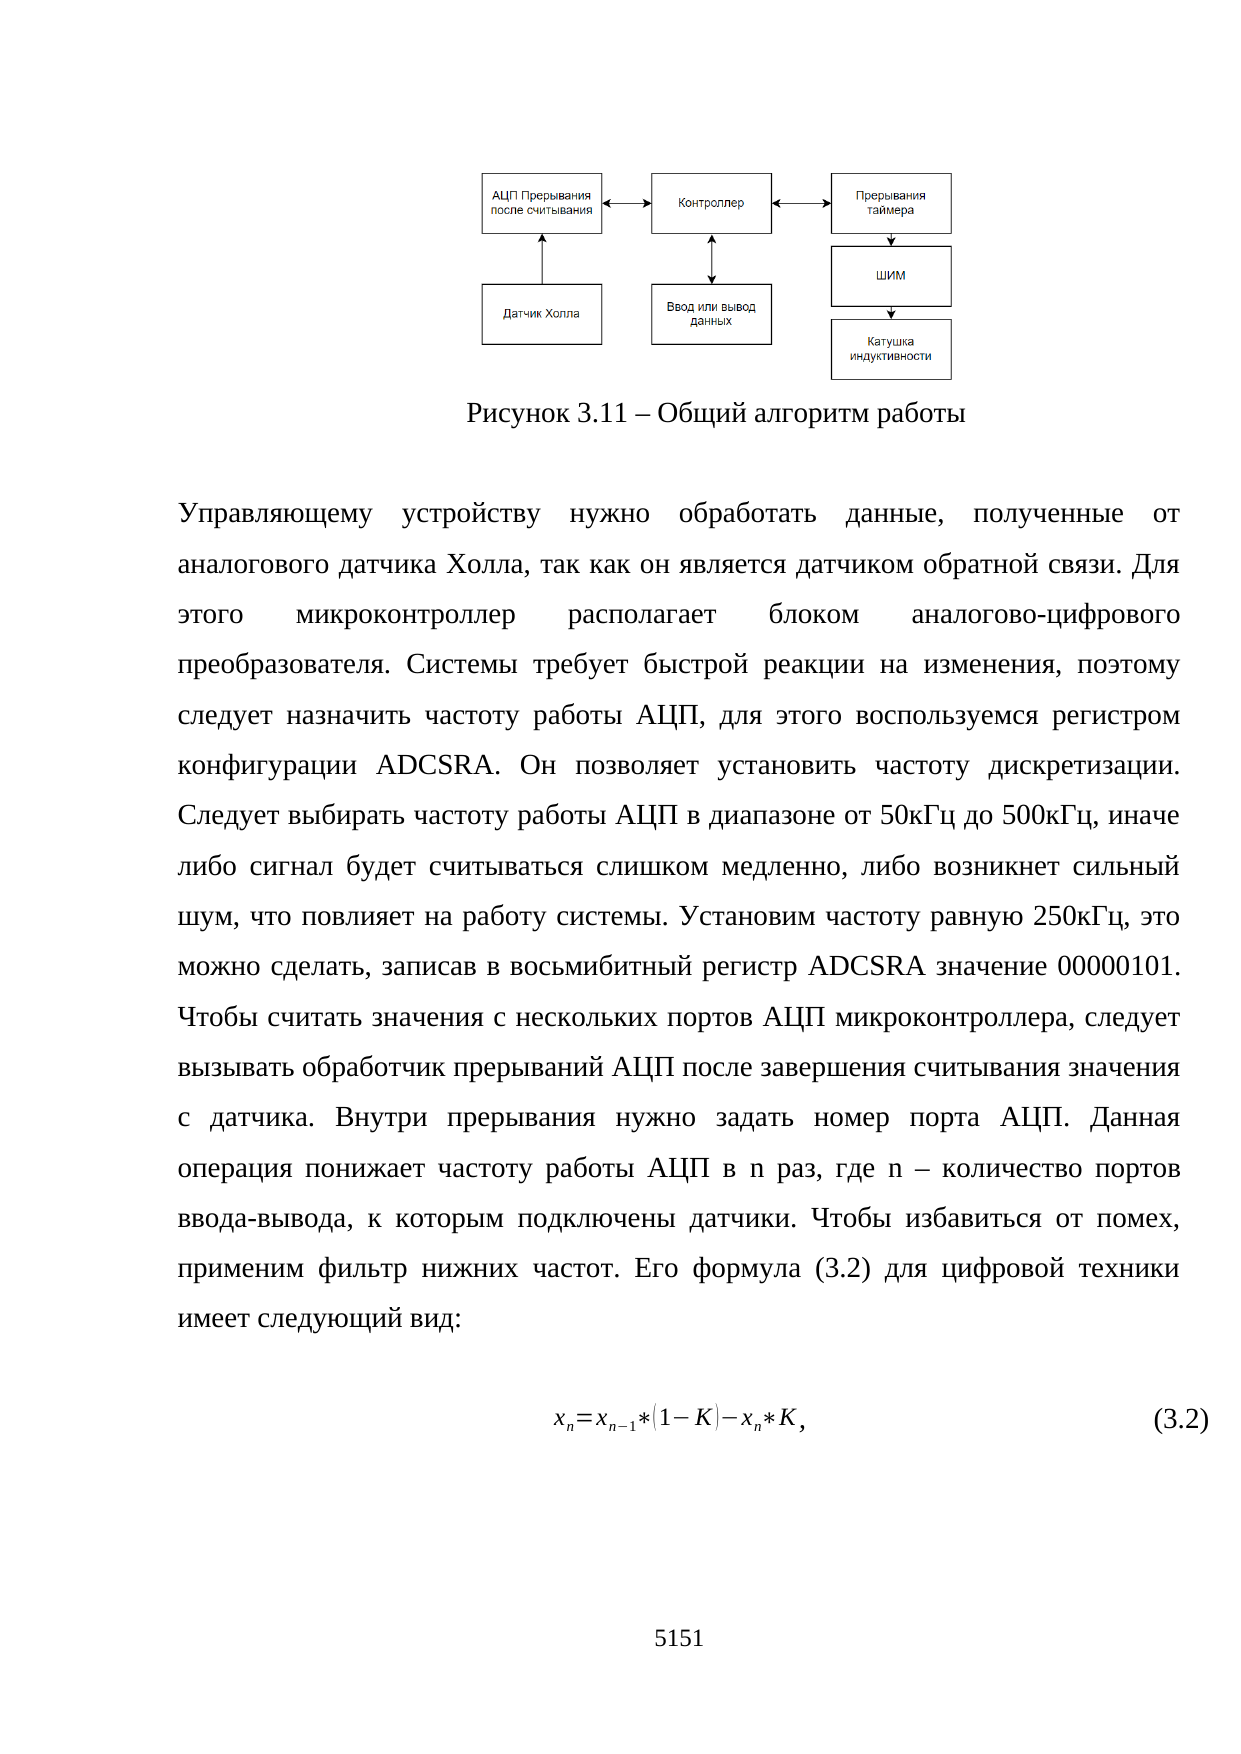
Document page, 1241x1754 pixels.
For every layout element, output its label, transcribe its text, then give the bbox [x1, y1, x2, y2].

text Управляющему устройству нужно обработать данные, полученные от аналогового датчика Холла, так как он является датчиком обратной связи. Для этого микроконтроллер располагает блоком аналогово-цифрового преобразователя. Системы требует быстрой реакции на изменения, поэтому следует назначить частоту работы АЦП, для этого воспользуемся регистром конфигурации ADCSRA. Он позволяет установить частоту дискретизации. Следует выбирать частоту работы АЦП в диапазоне от 50кГц до 500кГц, иначе либо сигнал будет считываться слишком медленно, либо возникнет сильный шум, что повлияет на работу системы. Установим частоту равную 250кГц, это можно сделать, записав в восьмибитный регистр ADCSRA значение 00000101. Чтобы считать значения с нескольких портов АЦП микроконтроллера, следует вызывать обработчик прерываний АЦП после завершения считывания значения с датчика. Внутри прерывания нужно задать номер порта АЦП. Данная операция понижает частоту работы АЦП в n раз, где n – количество портов ввода-вывода, к которым подключены датчики. Чтобы избавиться от помех, применим фильтр нижних частот. Его формула (3.2) для цифровой техники имеет следующий вид: [177, 496, 1181, 1334]
text Рисунок 3.11 – Общий алгоритм работы [177, 395, 1181, 428]
text , (3.2) [177, 1401, 1181, 1435]
picture [477, 168, 955, 381]
